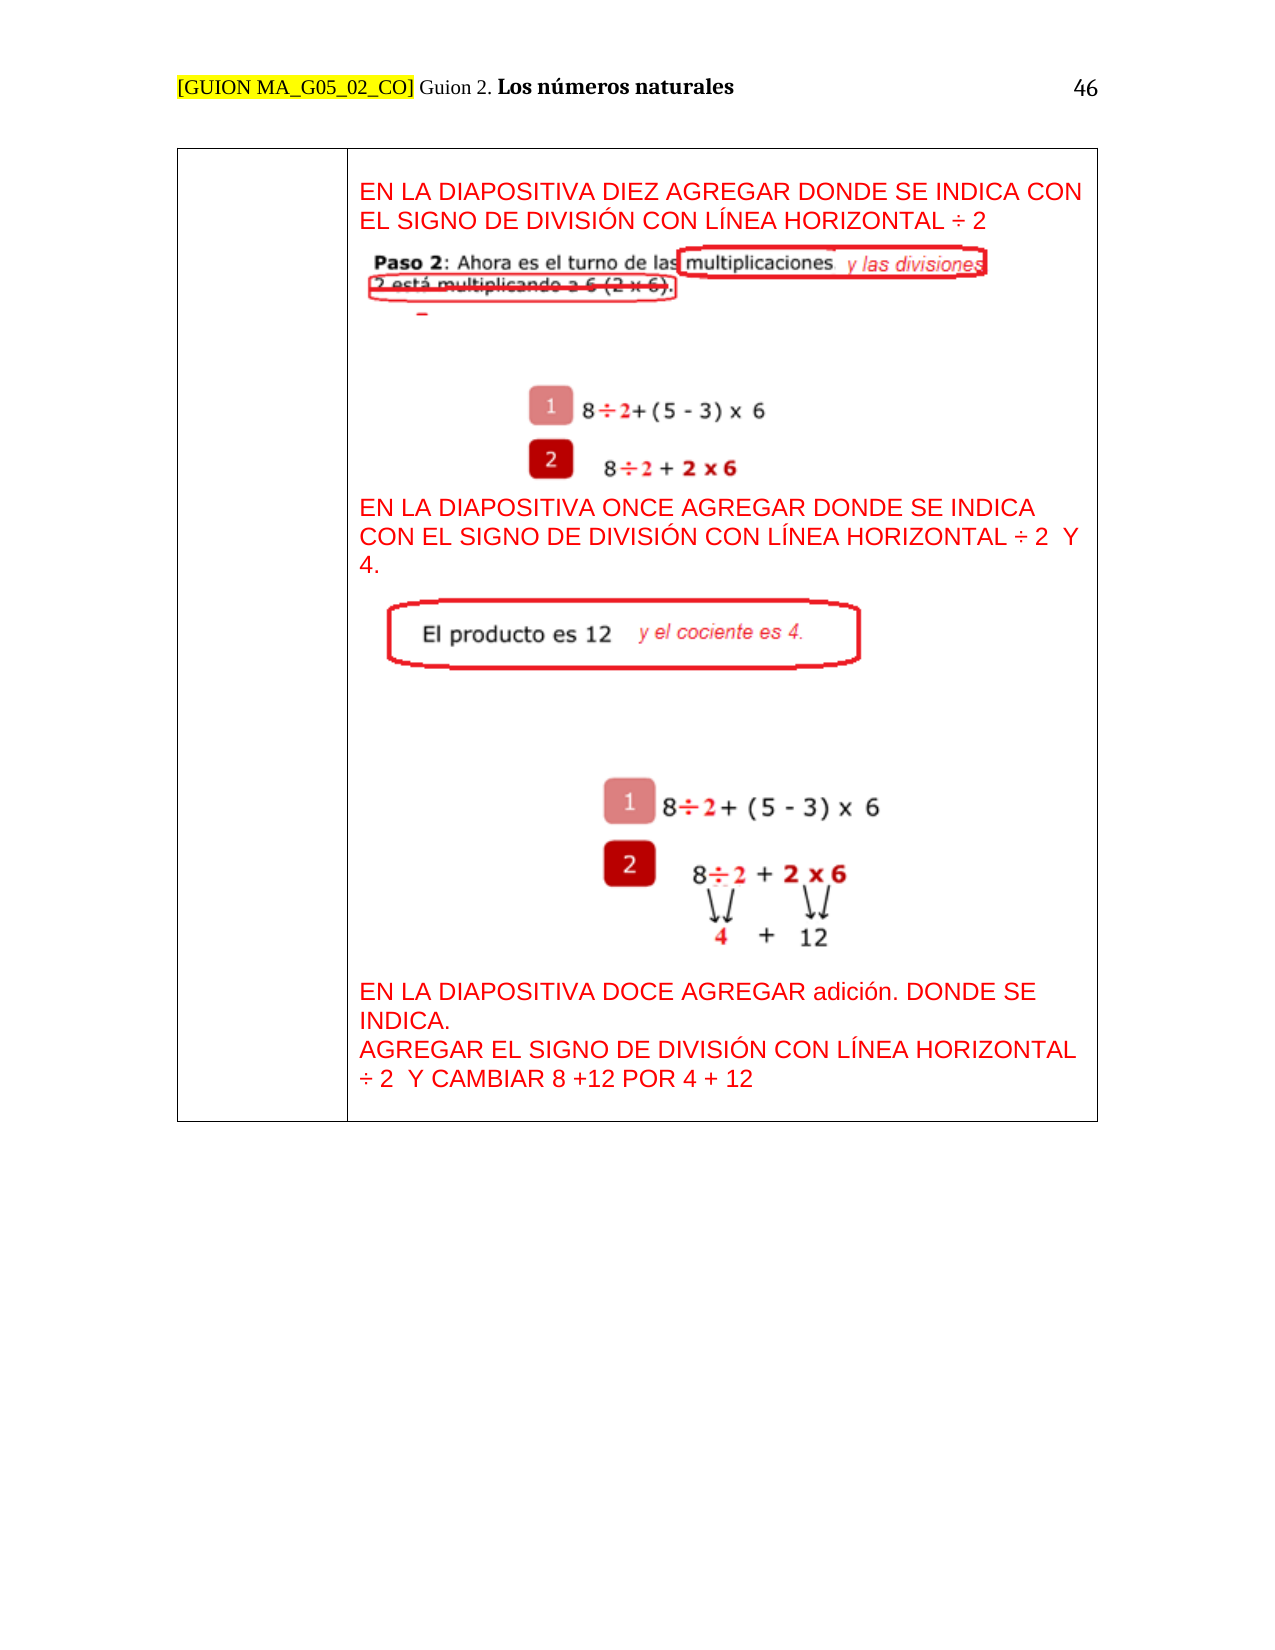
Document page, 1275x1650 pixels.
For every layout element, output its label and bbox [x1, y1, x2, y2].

table_cell [178, 149, 347, 1121]
picture [359, 234, 994, 493]
picture [359, 578, 902, 978]
table_cell [348, 149, 1097, 1121]
